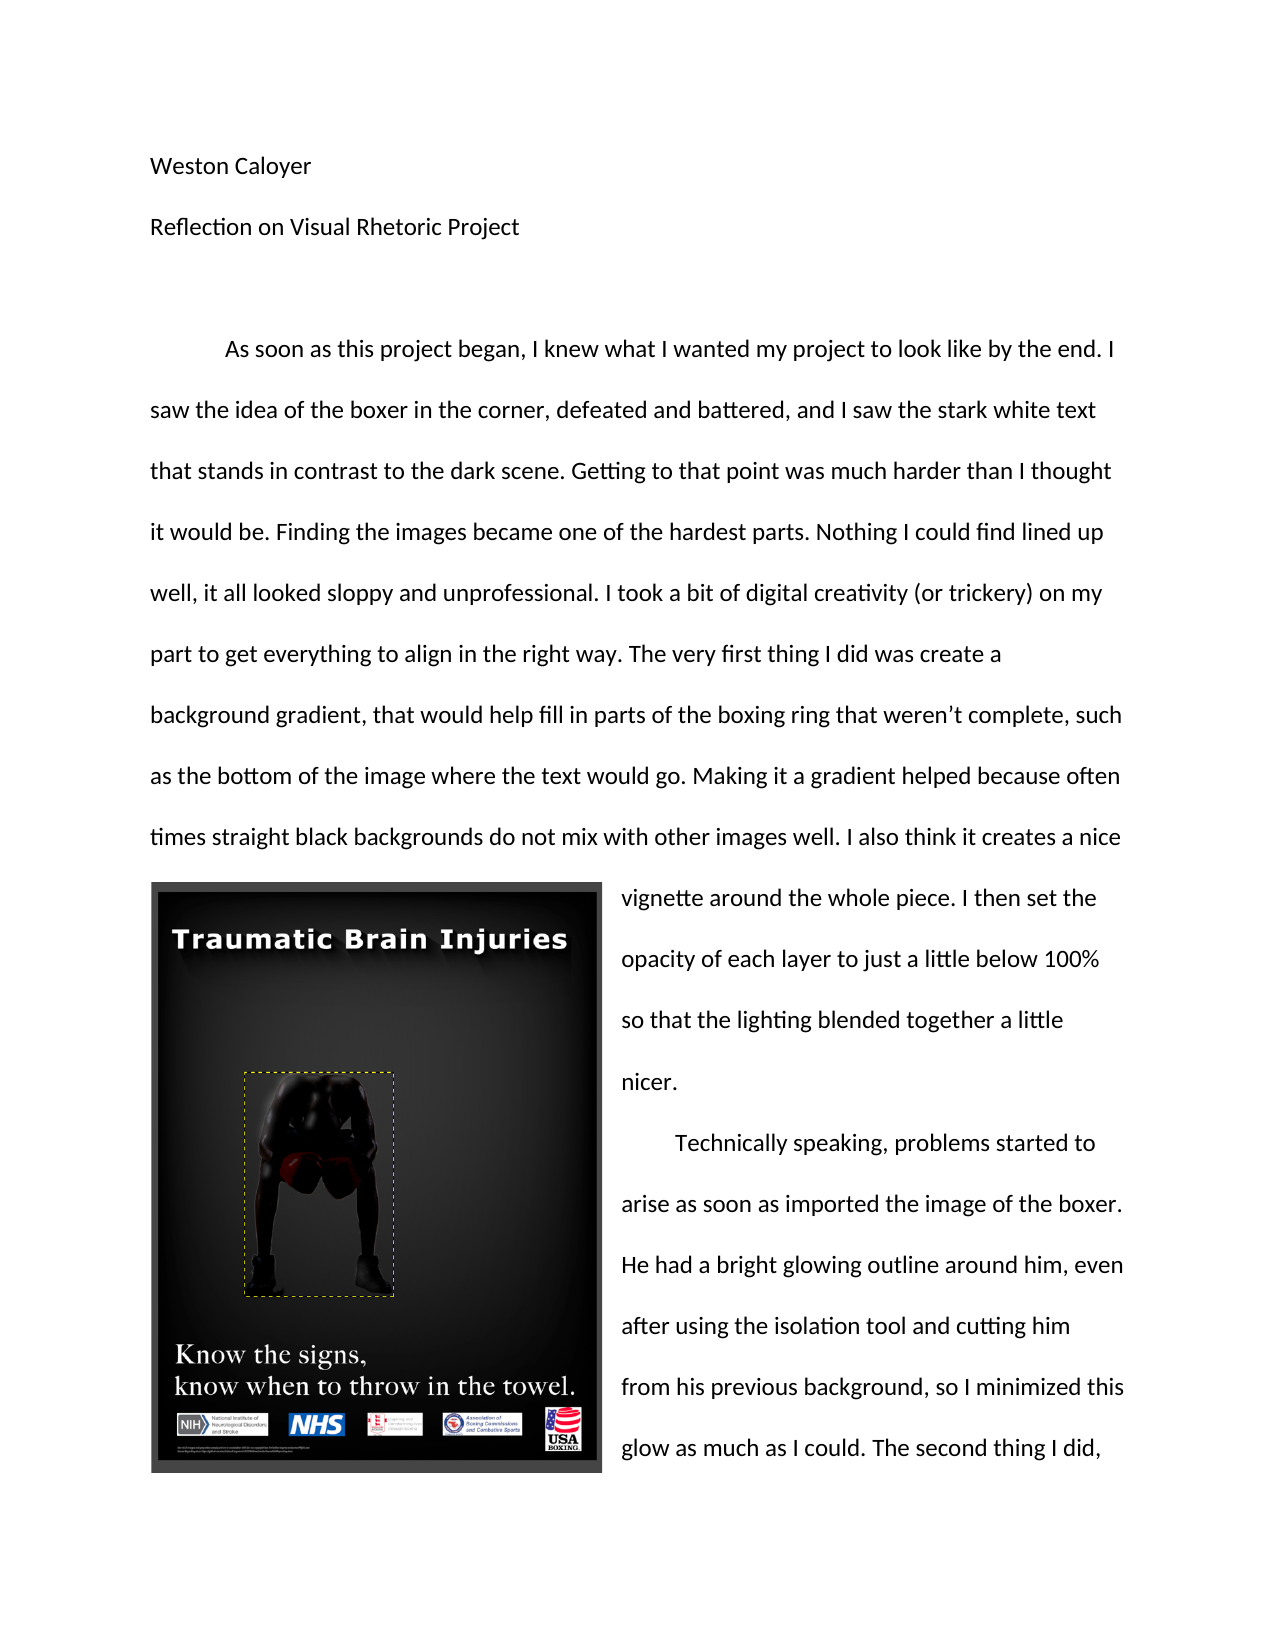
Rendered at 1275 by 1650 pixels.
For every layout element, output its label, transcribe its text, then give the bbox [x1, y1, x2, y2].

text Weston Caloyer [150, 150, 1125, 181]
text As soon as this project began, I knew what I wanted my project to look like by the end. I saw the idea of the boxer in the corner, defeated and battered, and I saw the stark white text that stands in contrast to the dark scene. Getting to that point was much harder than I thought it would be. Finding the images became one of the hardest parts. Nothing I could find lined up well, it all looked sloppy and unprofessional. I took a bit of digital creativity (or trickery) on my part to get everything to align in the right way. The very first thing I did was create a background gradient, that would help fill in parts of the boxing ring that weren’t complete, such as the bottom of the image where the text would go. Making it a gradient helped because often times straight black backgrounds do not mix with other images well. I also think it creates a nice vignette around the whole piece. I then set the opacity of each layer to just a little below 100% so that the lighting blended together a little nicer. [150, 333, 1125, 1096]
picture [150, 882, 602, 1471]
text Reflection on Visual Rhetoric Project [150, 211, 1125, 242]
